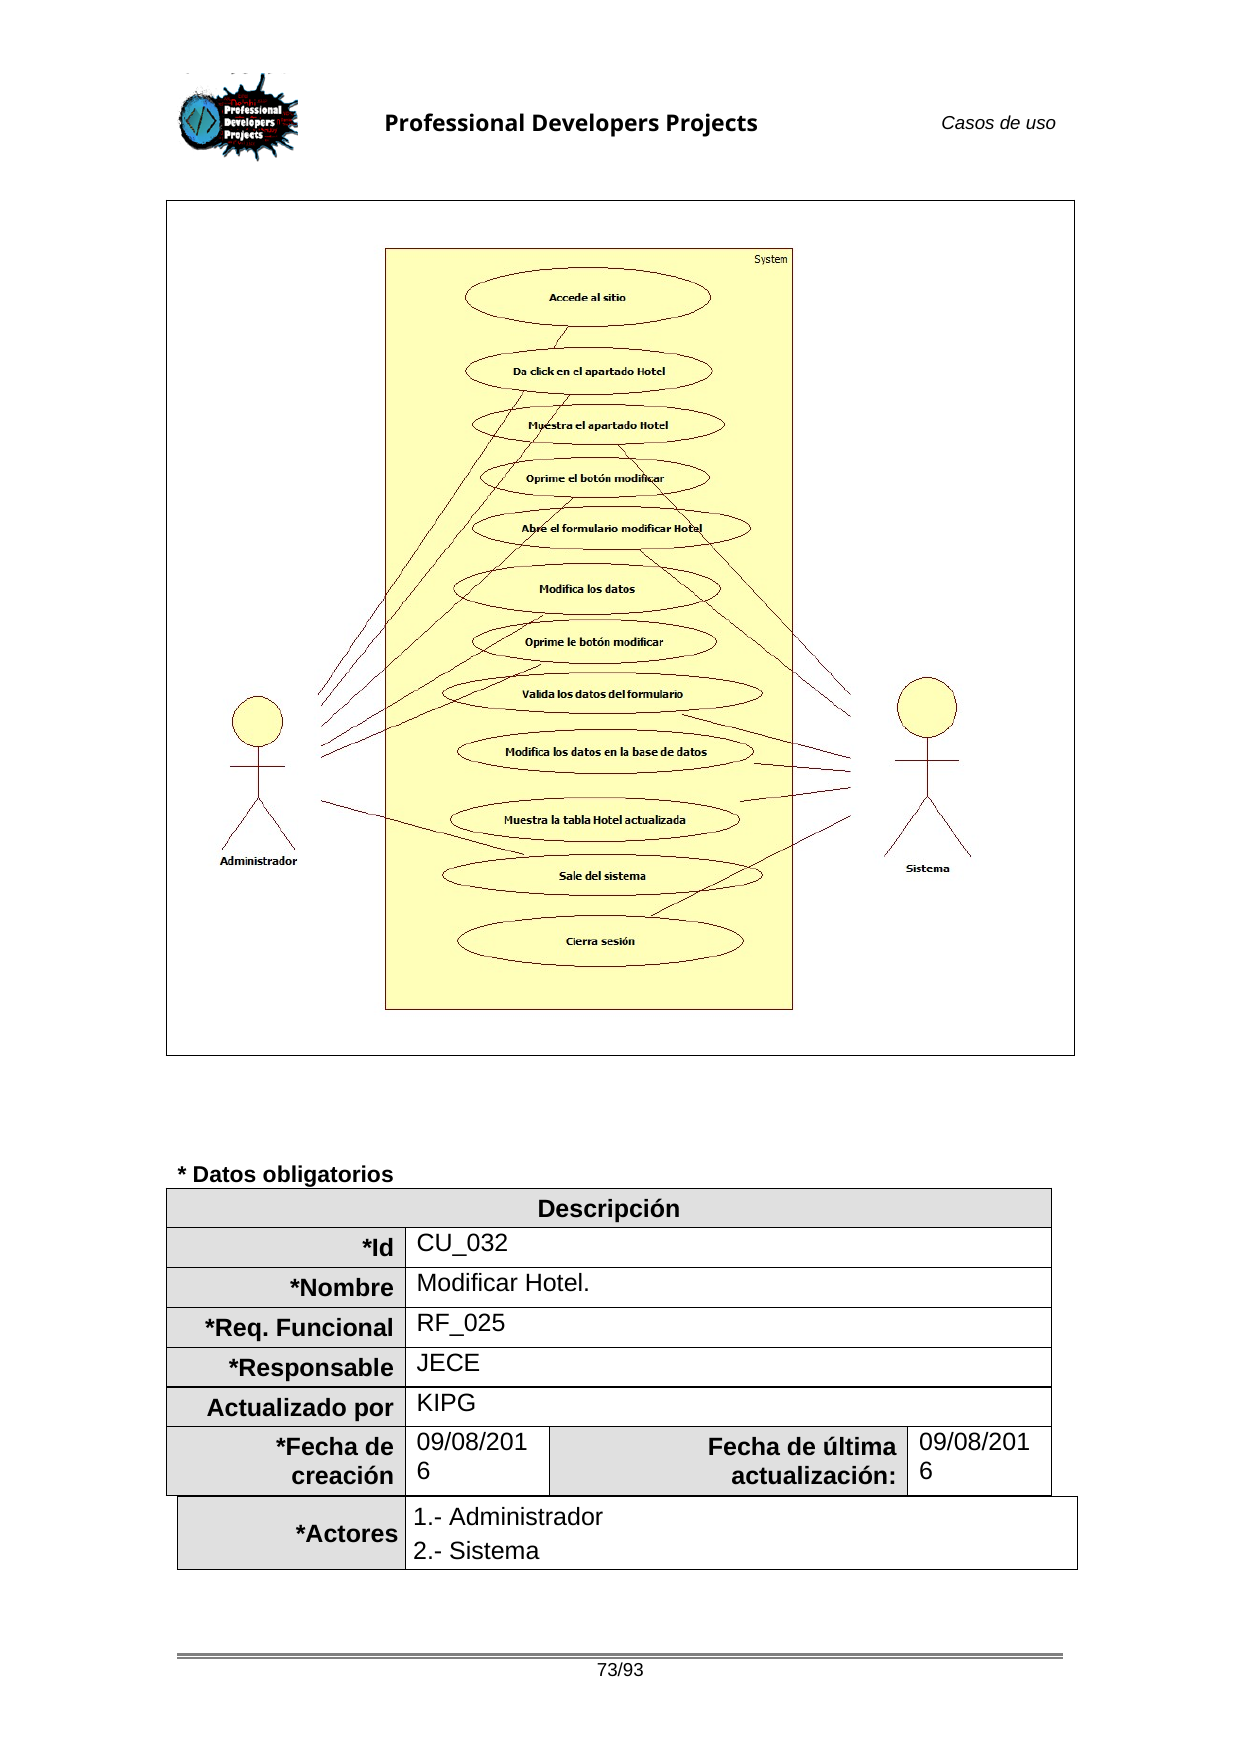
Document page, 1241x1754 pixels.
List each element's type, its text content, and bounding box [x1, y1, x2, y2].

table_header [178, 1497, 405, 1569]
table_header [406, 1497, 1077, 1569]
picture [177, 73, 298, 171]
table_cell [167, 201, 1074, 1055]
picture [177, 229, 1023, 1028]
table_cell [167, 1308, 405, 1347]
text * Datos obligatorios [177, 1161, 1063, 1187]
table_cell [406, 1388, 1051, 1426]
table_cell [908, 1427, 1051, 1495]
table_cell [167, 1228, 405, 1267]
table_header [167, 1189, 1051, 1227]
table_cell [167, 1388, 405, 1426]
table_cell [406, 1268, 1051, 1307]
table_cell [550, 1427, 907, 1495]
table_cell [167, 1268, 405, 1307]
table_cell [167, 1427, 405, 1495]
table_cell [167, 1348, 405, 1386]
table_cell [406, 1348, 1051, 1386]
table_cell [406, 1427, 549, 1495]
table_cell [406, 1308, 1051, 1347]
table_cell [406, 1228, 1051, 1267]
